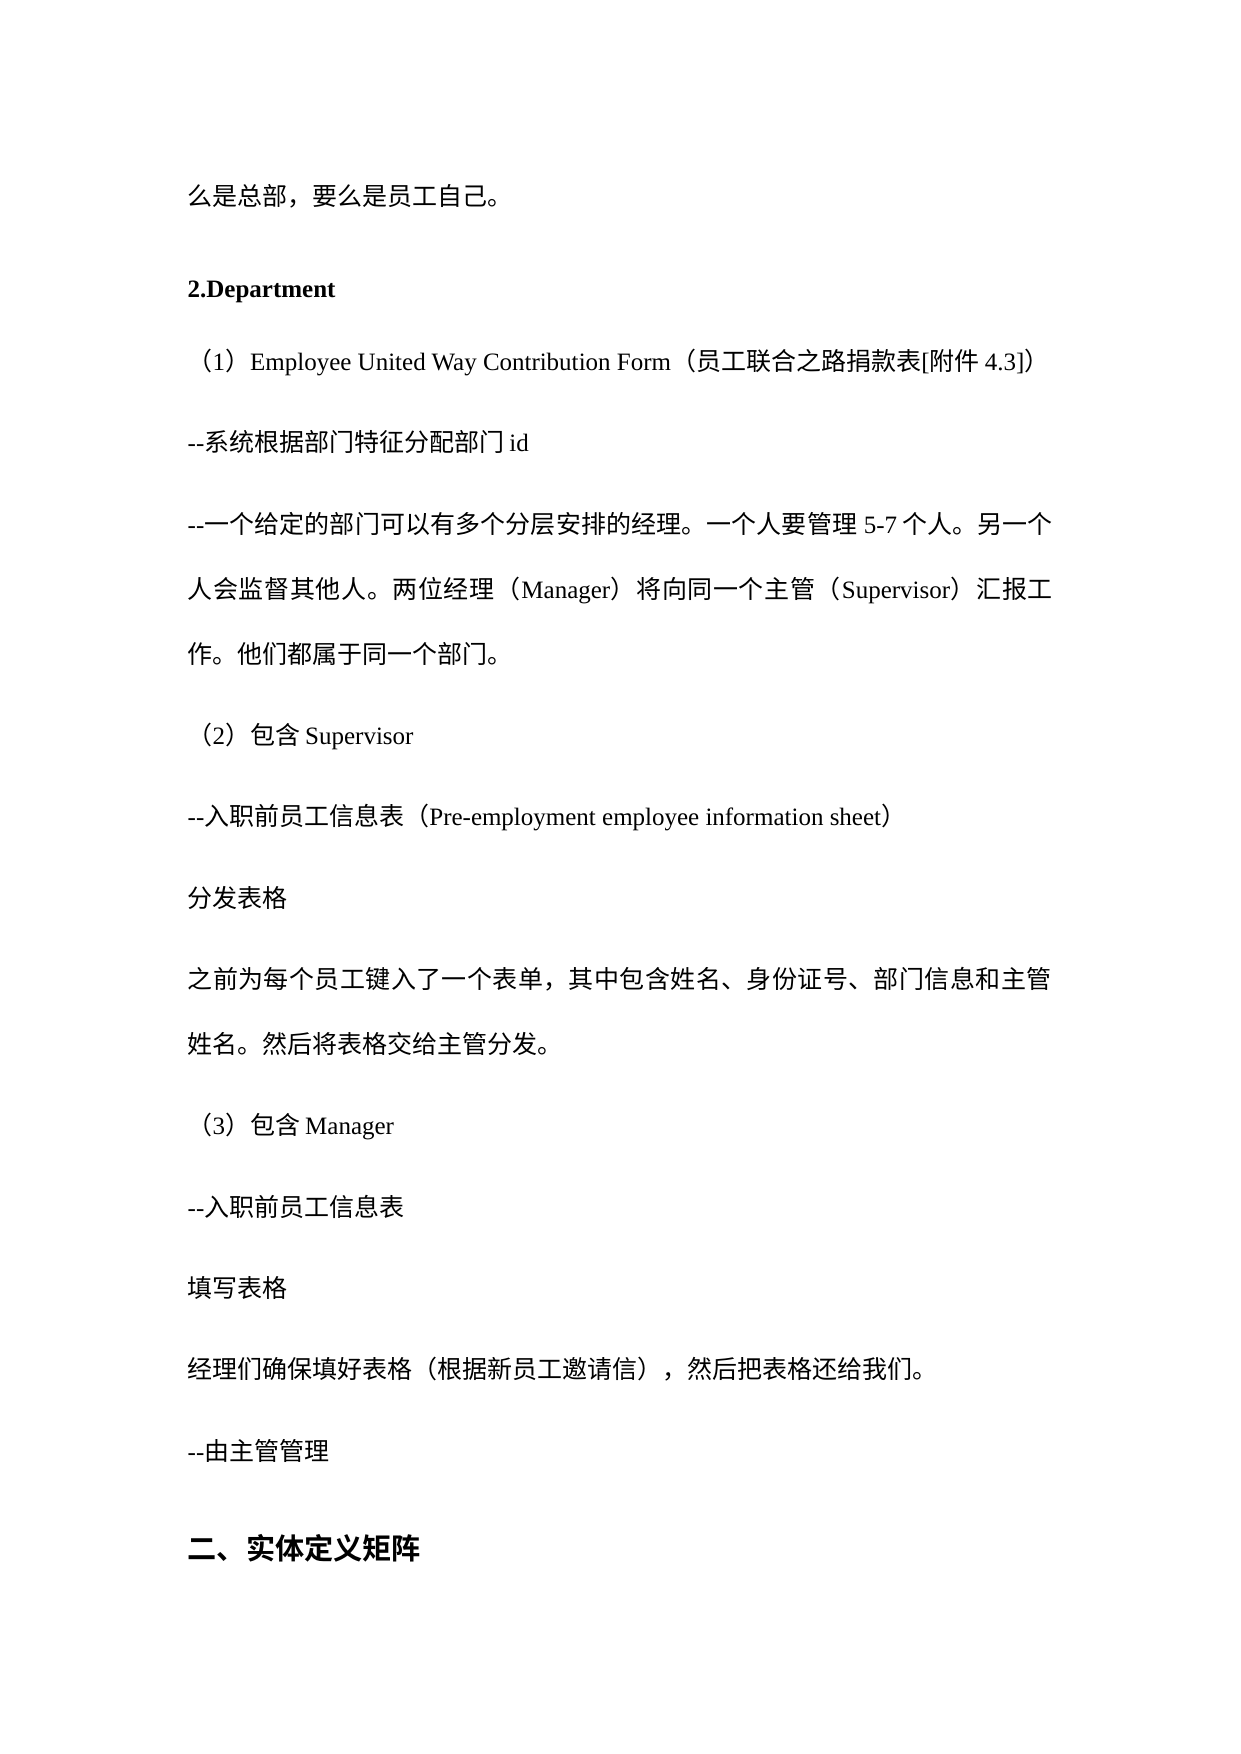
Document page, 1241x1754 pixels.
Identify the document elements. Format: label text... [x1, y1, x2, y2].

list --入职前员工信息表 [187, 1173, 1053, 1238]
list 填写表格 [187, 1254, 1053, 1319]
list --由主管管理 [187, 1417, 1053, 1482]
list （2）包含Supervisor [187, 701, 1053, 766]
list 2.Department [187, 272, 1053, 305]
list --系统根据部门特征分配部门id [187, 408, 1053, 473]
list （3）包含Manager [187, 1091, 1053, 1156]
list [187, 162, 1053, 227]
list --一个给定的部门可以有多个分层安排的经理。一个人要管理5-7个人。另一个人会监督其他人。两位经理（Manager）将向同一个主管（Supervisor）汇报工作。他们都属于同一个部门。 [187, 490, 1053, 685]
list 之前为每个员工键入了一个表单，其中包含姓名、身份证号、部门信息和主管姓名。然后将表格交给主管分发。 [187, 945, 1053, 1075]
list --入职前员工信息表（Pre-employment employee information sheet） [187, 782, 1053, 847]
list 经理们确保填好表格（根据新员工邀请信），然后把表格还给我们。 [187, 1336, 1053, 1401]
list 分发表格 [187, 864, 1053, 929]
list （1）Employee United Way Contribution Form（员工联合之路捐款表[附件4.3]） [187, 327, 1053, 392]
list 二、实体定义矩阵 [187, 1514, 1053, 1579]
